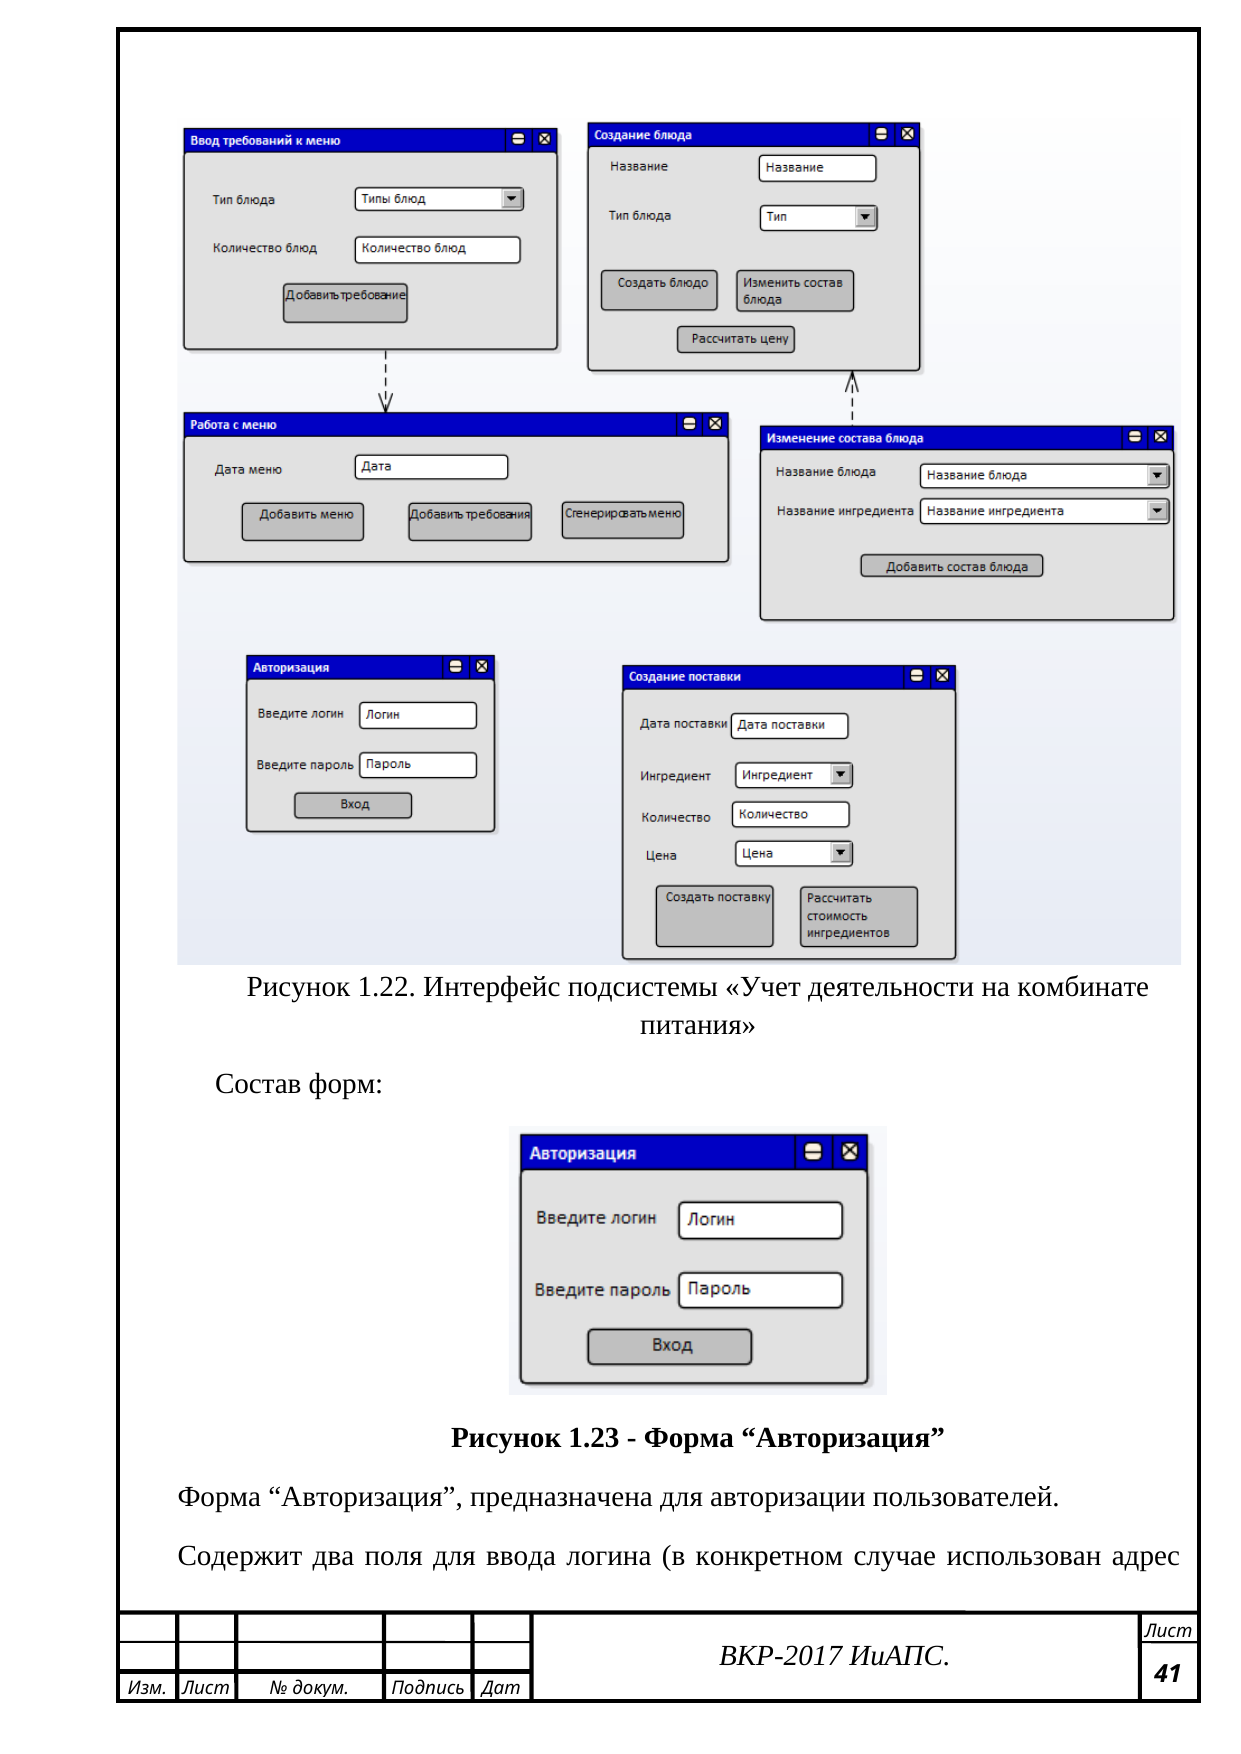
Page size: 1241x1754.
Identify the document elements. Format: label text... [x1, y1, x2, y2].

text Рисунок 1.22. Интерфейс подсистемы «Учет деятельности на комбинате питания» [215, 969, 1181, 1041]
text Форма “Авторизация”, предназначена для авторизации пользователей. [177, 1479, 1181, 1513]
picture [177, 118, 1182, 965]
picture [508, 1126, 887, 1395]
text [177, 1538, 1181, 1572]
text Рисунок 1.23 - Форма “Авторизация” [215, 1420, 1181, 1453]
text Состав форм: [215, 1067, 1181, 1100]
